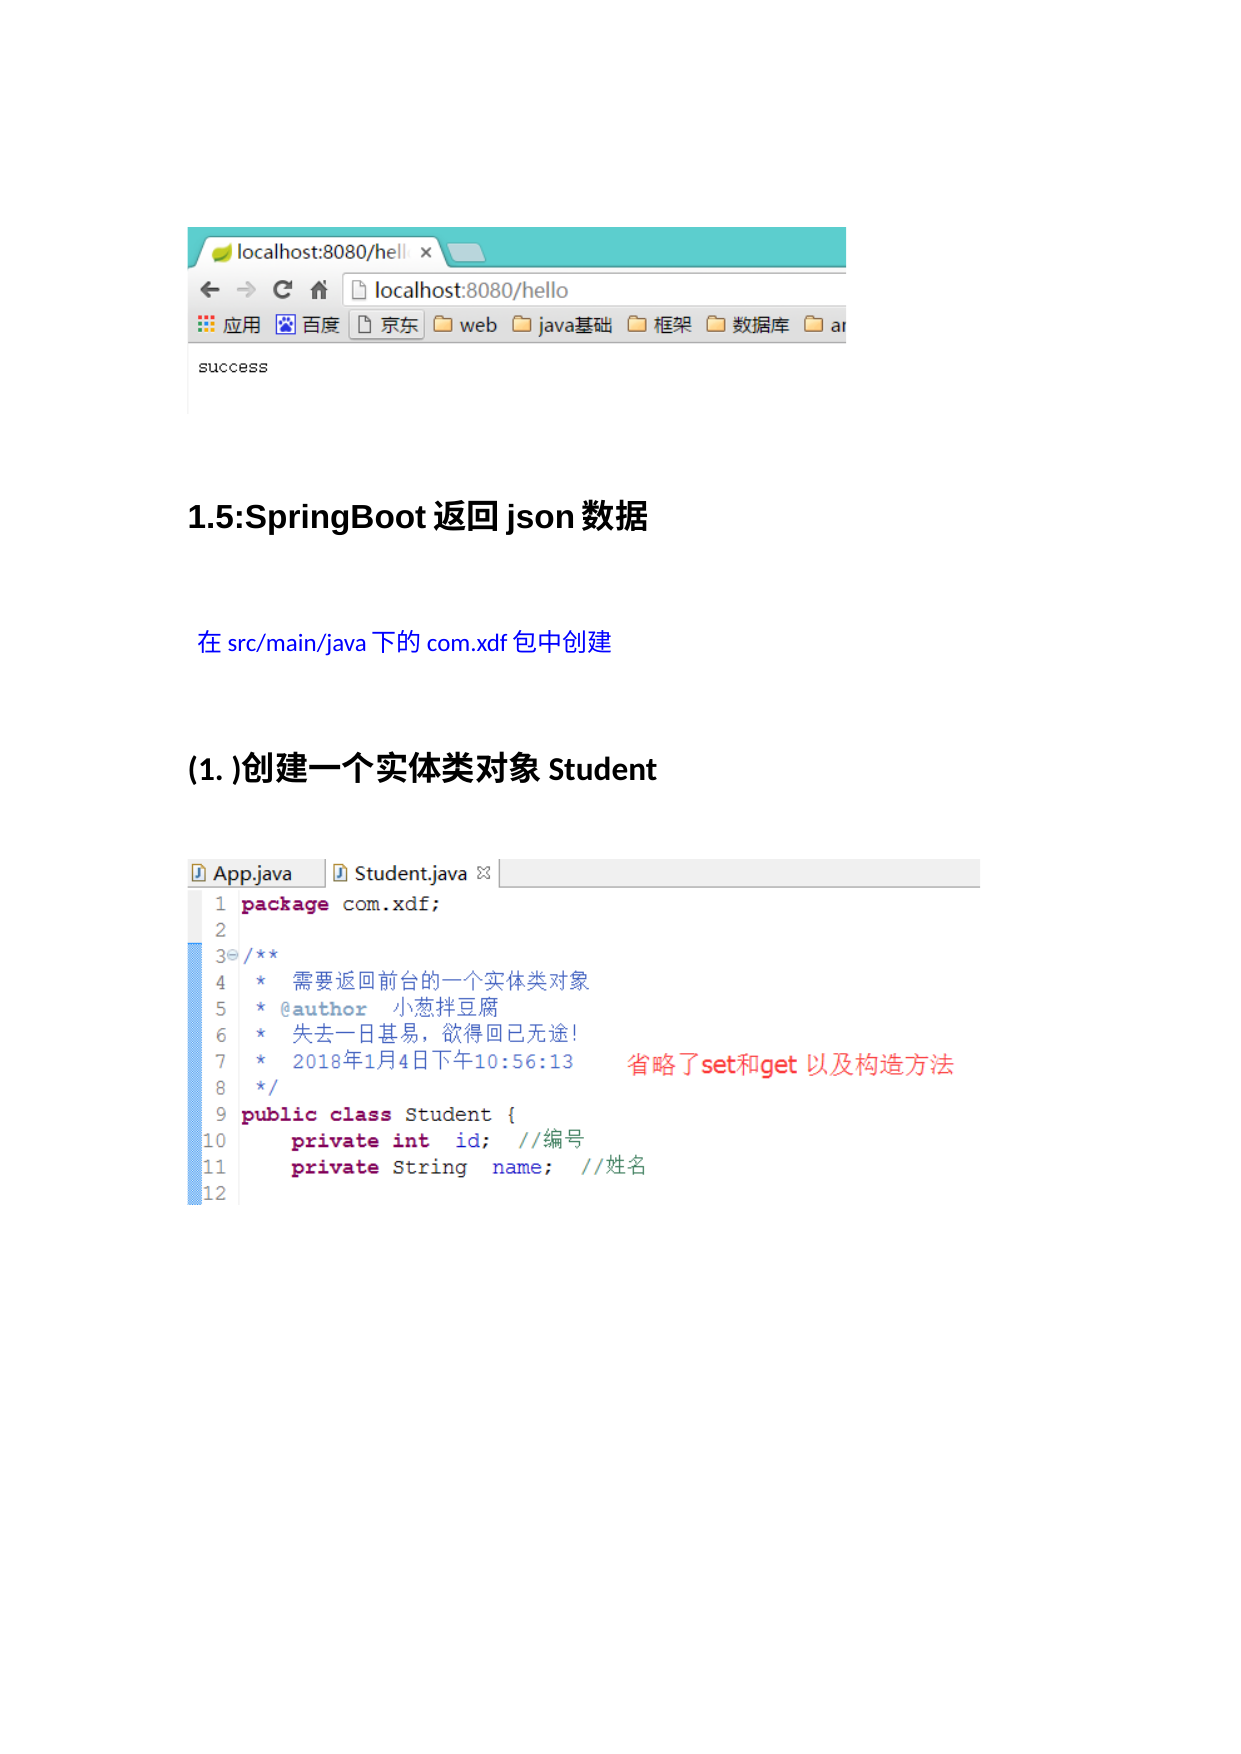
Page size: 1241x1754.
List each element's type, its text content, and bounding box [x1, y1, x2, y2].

text 在src/main/java下的com.xdf包中创建 [187, 608, 1053, 673]
subtitle )创建一个实体类对象Student [187, 733, 1053, 798]
subtitle 1.5:SpringBoot返回json数据 [187, 482, 1053, 547]
picture [187, 227, 847, 414]
picture [187, 859, 980, 1205]
